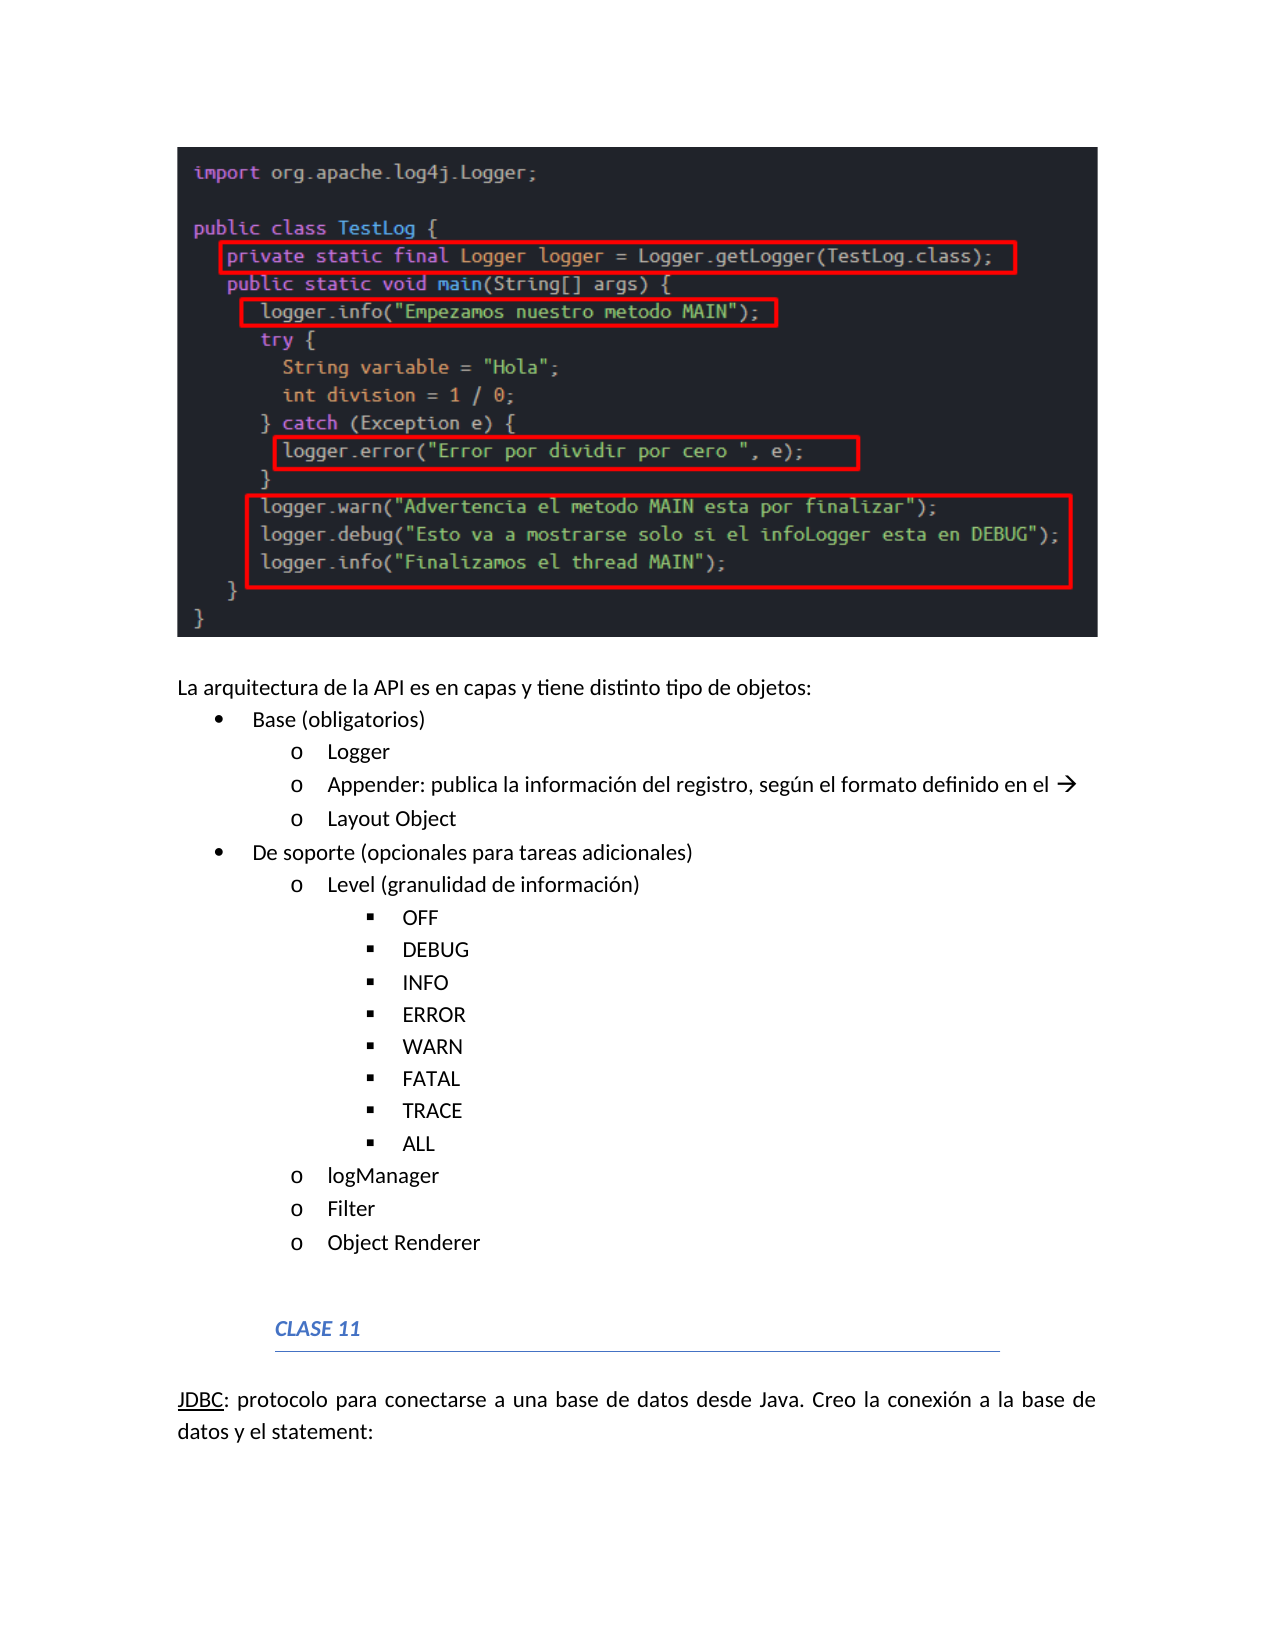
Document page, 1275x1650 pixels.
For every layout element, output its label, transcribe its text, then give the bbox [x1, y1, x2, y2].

list Base (obligatorios) [215, 705, 1098, 733]
list ERROR [365, 1000, 1098, 1028]
list logManager [290, 1161, 1098, 1190]
list OFF [365, 903, 1098, 931]
list De soporte (opcionales para tareas adicionales) [215, 838, 1098, 866]
text La arquitectura de la API es en capas y tiene distinto tipo de objetos: [177, 673, 1098, 701]
list TRACE [365, 1097, 1098, 1124]
list Object Renderer [290, 1228, 1098, 1257]
list WARN [365, 1032, 1098, 1060]
list Appender: publica la información del registro, según el formato definido en el [290, 771, 1098, 800]
text CLASE 11 [275, 1314, 1000, 1351]
list ALL [365, 1129, 1098, 1157]
list Logger [290, 737, 1098, 766]
list INFO [365, 968, 1098, 996]
picture [177, 147, 1098, 637]
list DEBUG [365, 936, 1098, 964]
list FATAL [365, 1064, 1098, 1092]
list Level (granulidad de información) [290, 870, 1098, 899]
list Filter [290, 1194, 1098, 1224]
text JDBC: protocolo para conectarse a una base de datos desde Java. Creo la conexión a la base de datos y el statement: [177, 1385, 1098, 1446]
list Layout Object [290, 804, 1098, 833]
